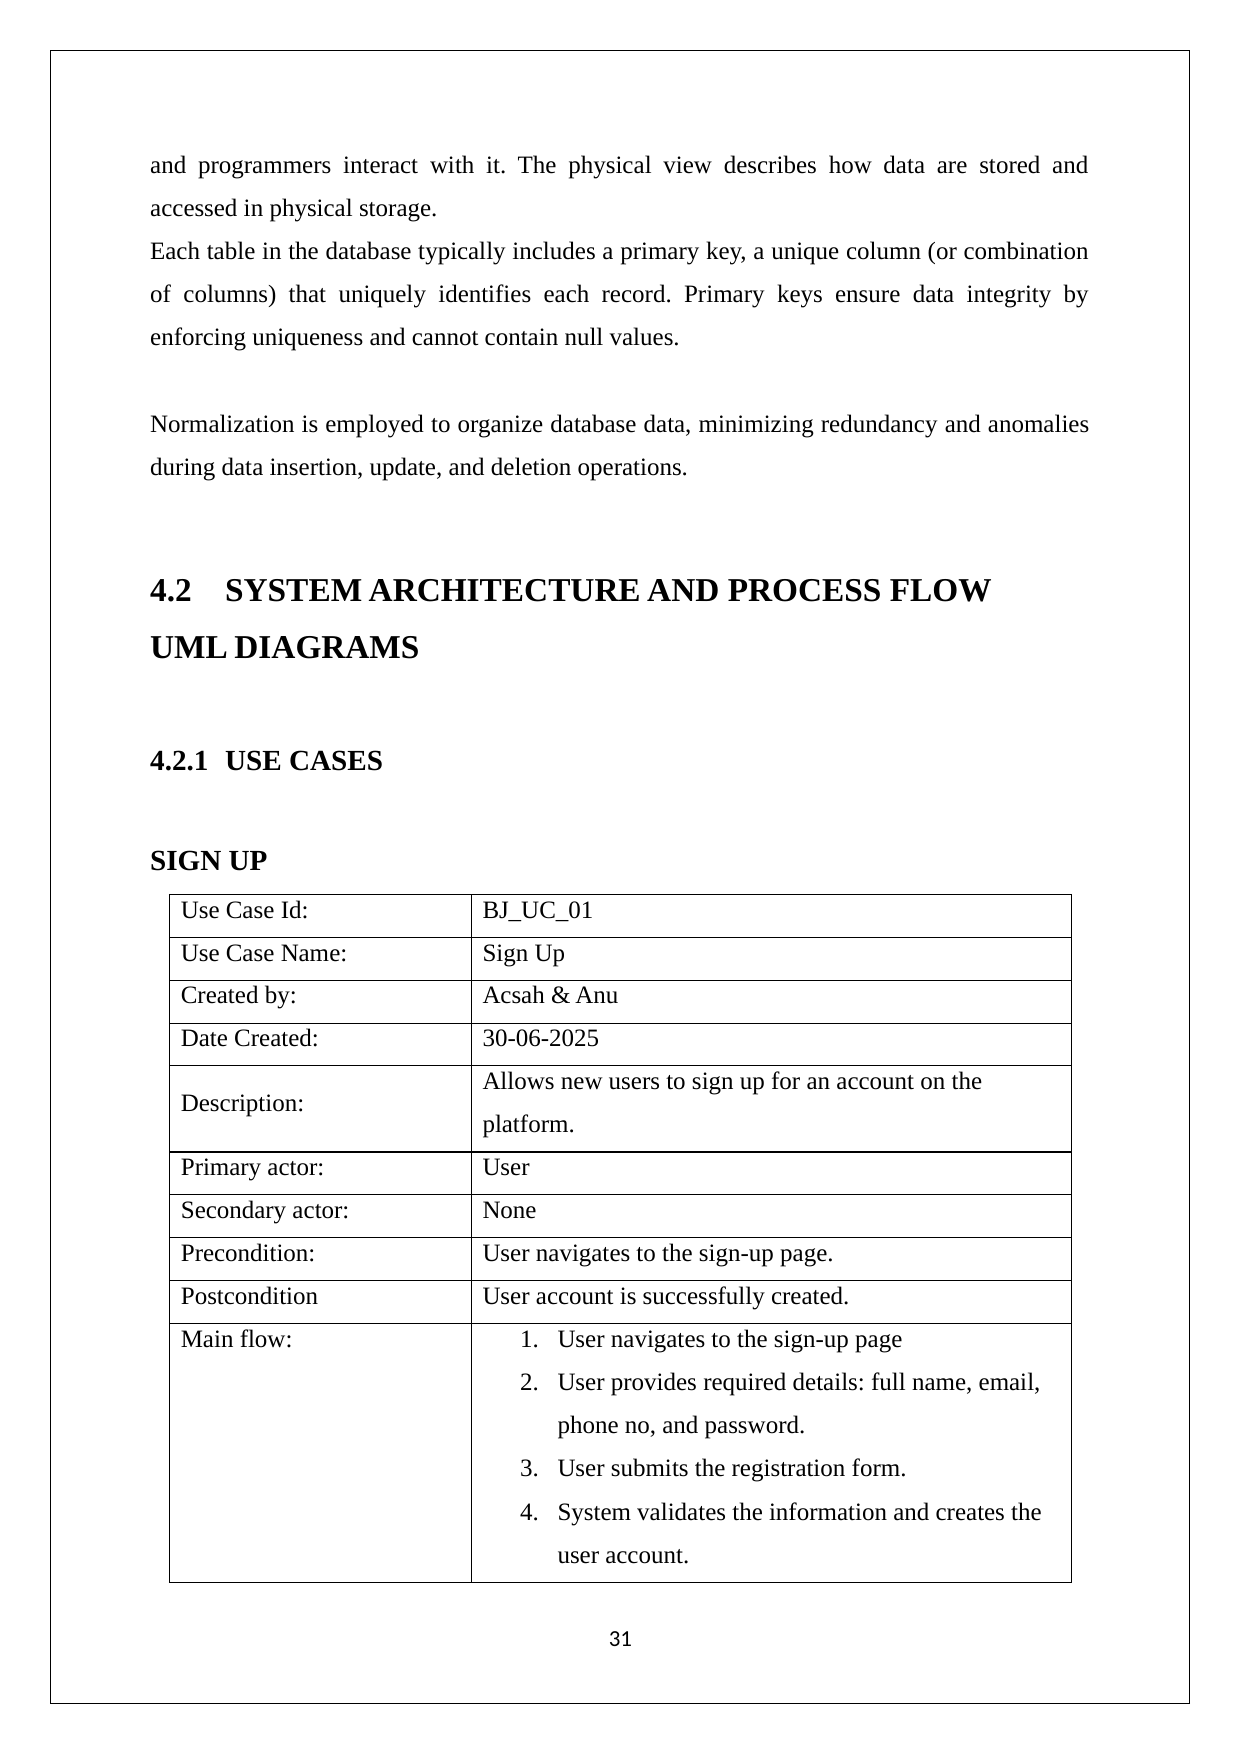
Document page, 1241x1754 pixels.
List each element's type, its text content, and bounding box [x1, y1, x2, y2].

table_header Use Case Id: [170, 895, 471, 937]
table_cell Main flow: [170, 1324, 471, 1582]
table_cell Use Case Name: [170, 938, 471, 979]
table_cell User [472, 1153, 1071, 1194]
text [150, 150, 1090, 222]
table_cell User navigates to the sign-up page. [472, 1238, 1071, 1280]
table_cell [472, 1324, 1071, 1582]
table_cell Sign Up [472, 938, 1071, 979]
text SIGN UP [150, 843, 1090, 877]
list USE CASES [150, 743, 1090, 776]
table_cell Primary actor: [170, 1153, 471, 1194]
text Each table in the database typically includes a primary key, a unique column (or combination of columns) that uniquely identifies each record. Primary keys ensure data integrity by enforcing uniqueness and cannot contain null values. [150, 236, 1090, 351]
text UML DIAGRAMS [150, 628, 1090, 666]
text Normalization is employed to organize database data, minimizing redundancy and anomalies during data insertion, update, and deletion operations. [150, 409, 1090, 481]
table_cell Postcondition [170, 1281, 471, 1323]
table_cell Description: [170, 1066, 471, 1151]
table_cell Acsah & Anu [472, 981, 1071, 1022]
table_cell Secondary actor: [170, 1195, 471, 1237]
table_cell Created by: [170, 981, 471, 1022]
table_header BJ_UC_01 [472, 895, 1071, 937]
table_cell Precondition: [170, 1238, 471, 1280]
table_cell User account is successfully created. [472, 1281, 1071, 1323]
table_cell Date Created: [170, 1024, 471, 1065]
subtitle SYSTEM ARCHITECTURE AND PROCESS FLOW [150, 570, 1090, 609]
table_cell 30-06-2025 [472, 1024, 1071, 1065]
table_cell Allows new users to sign up for an account on the platform. [472, 1066, 1071, 1151]
table_cell None [472, 1195, 1071, 1237]
